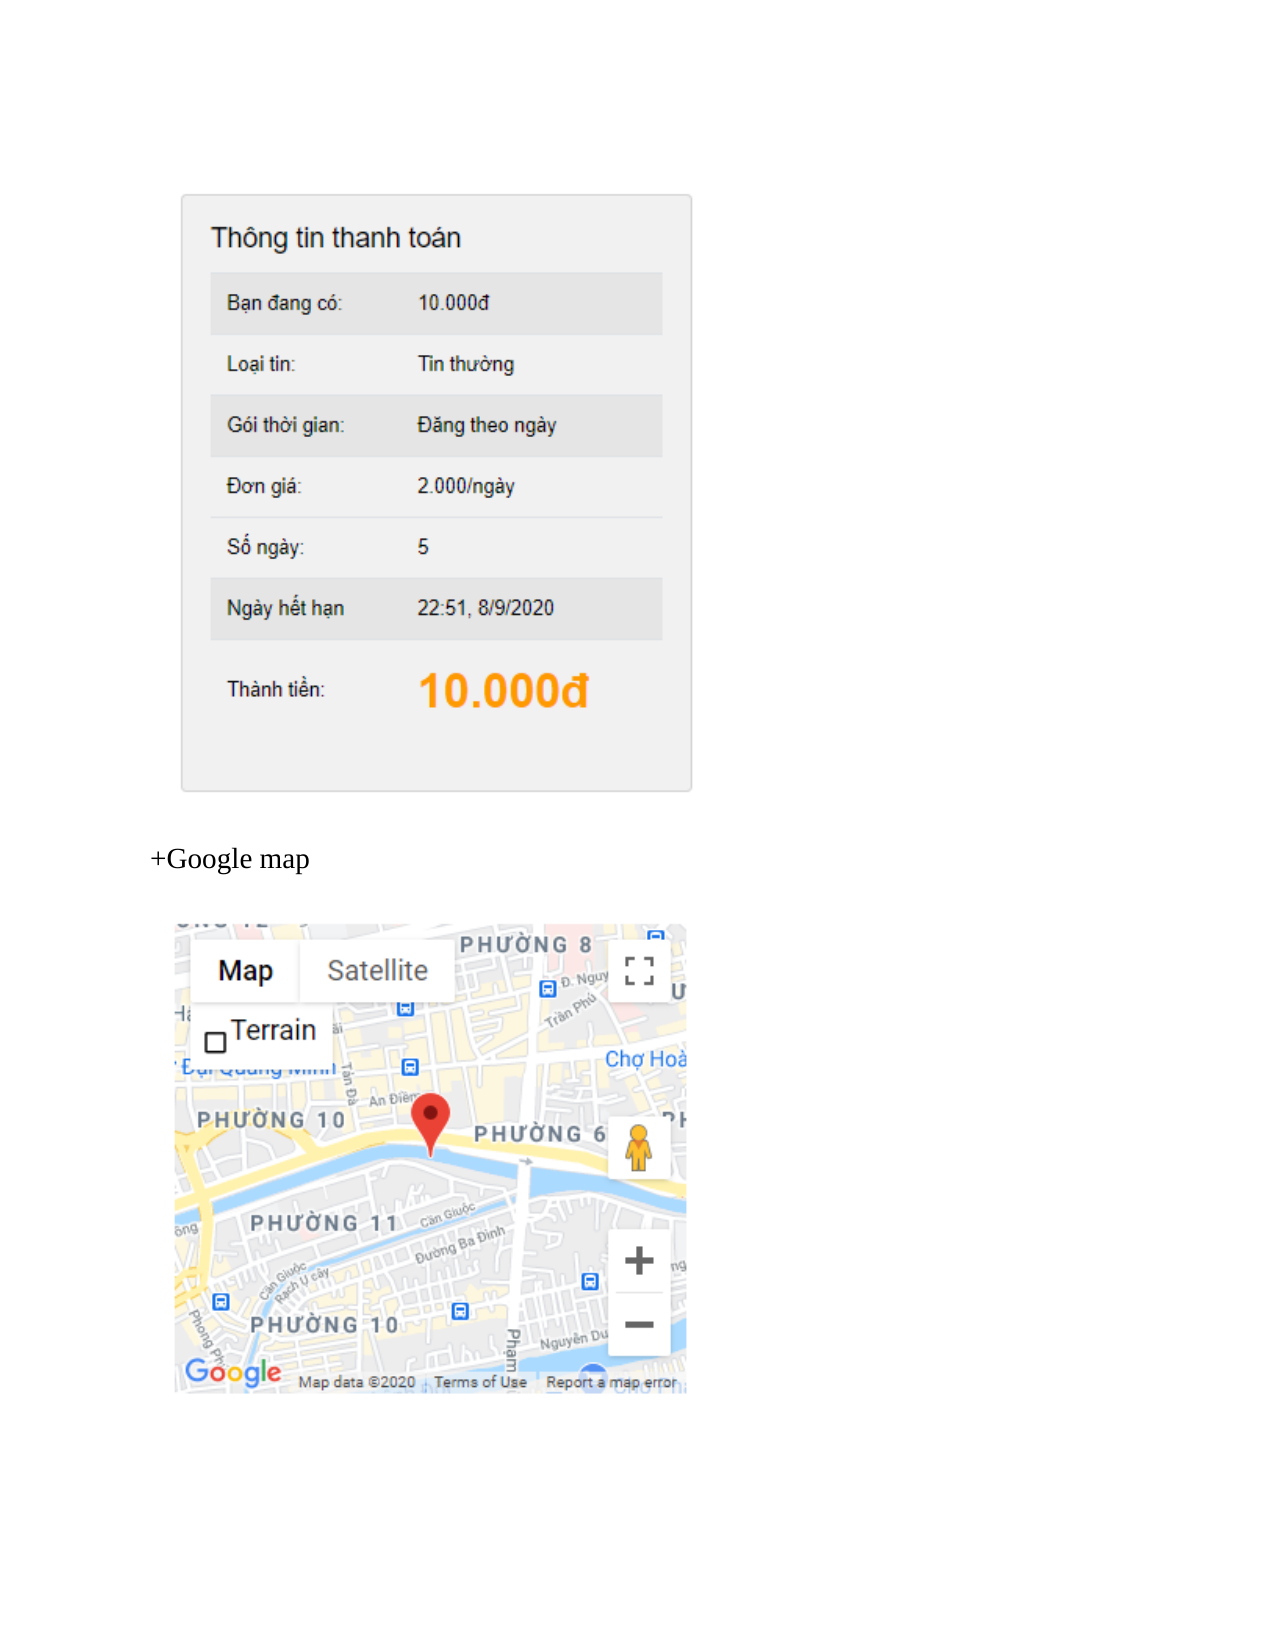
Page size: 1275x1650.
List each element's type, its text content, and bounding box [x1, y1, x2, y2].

picture [150, 150, 755, 822]
text +Google map [150, 841, 1125, 874]
picture [150, 893, 707, 1422]
